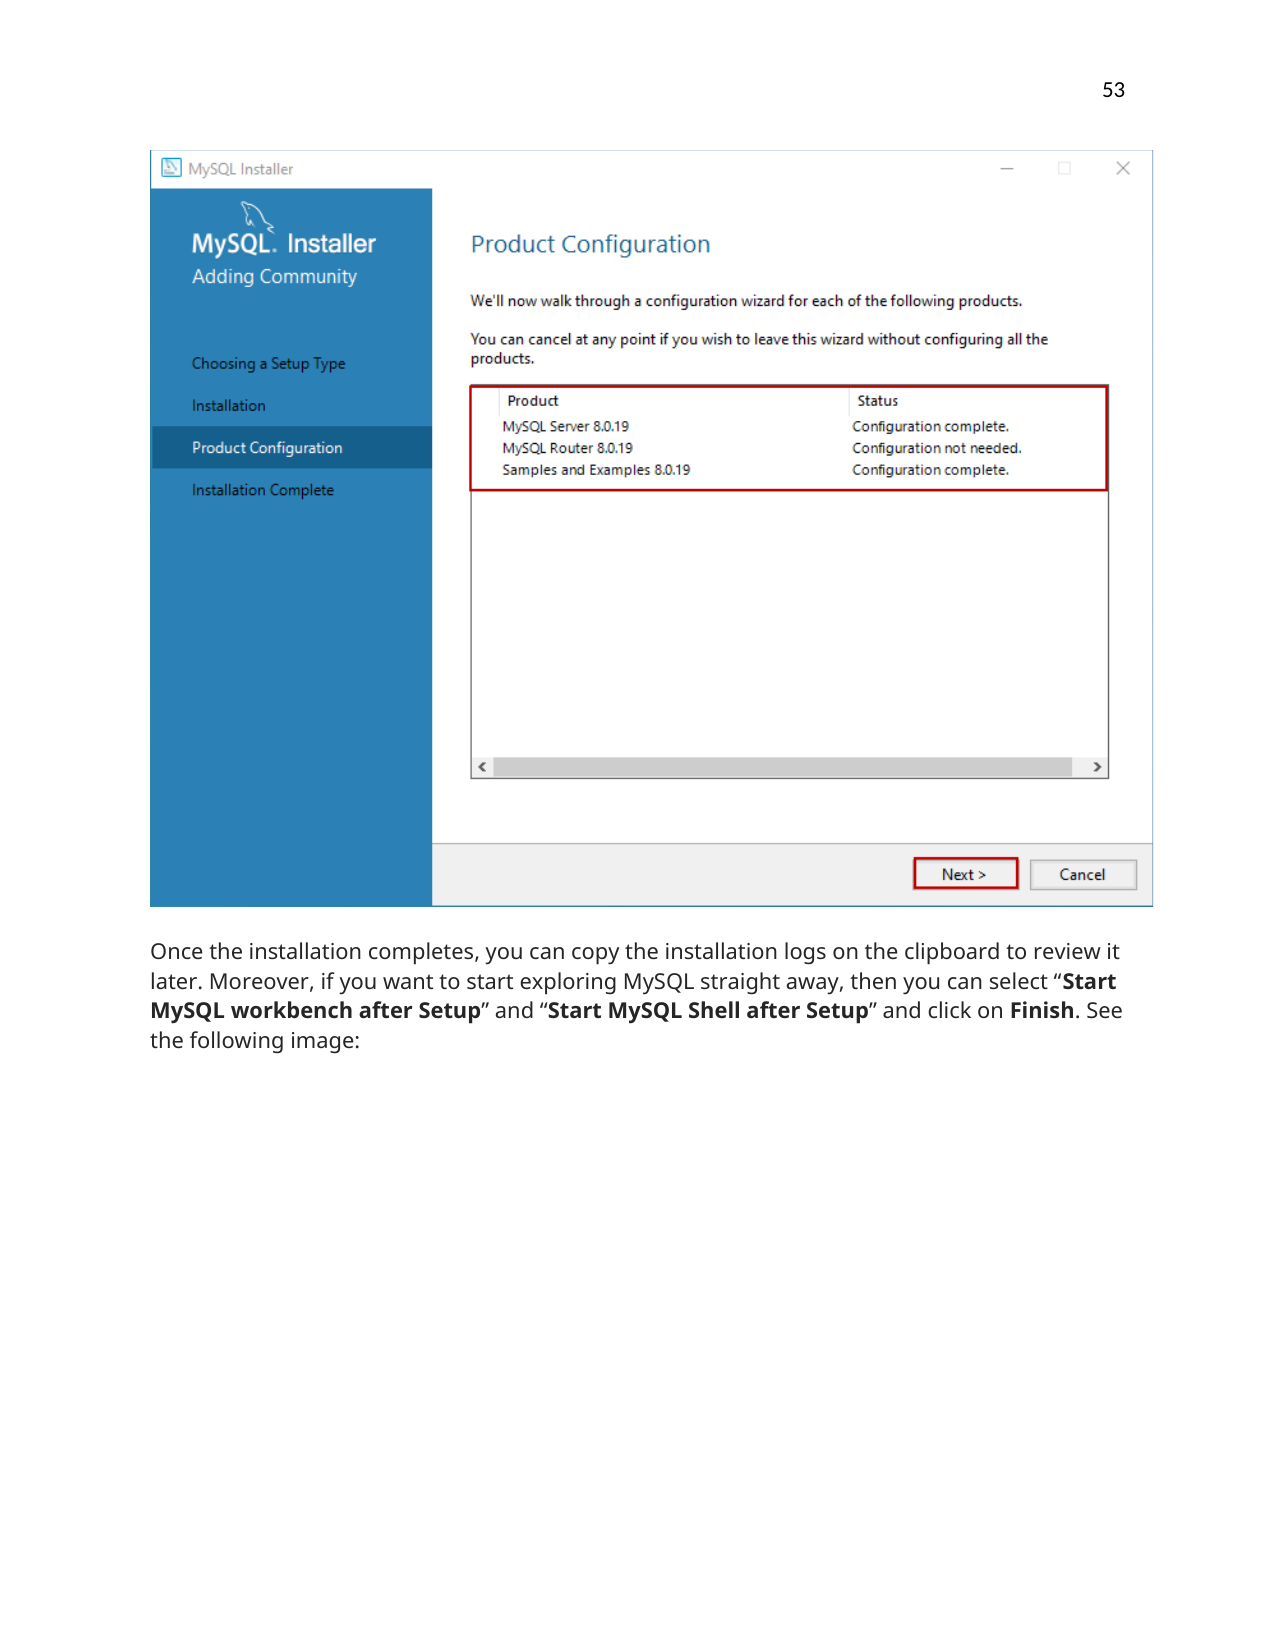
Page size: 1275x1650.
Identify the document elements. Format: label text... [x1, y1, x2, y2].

text Once the installation completes, you can copy the installation logs on the clipboard to review it later. Moreover, if you want to start exploring MySQL straight away, then you can select “Start MySQL workbench after Setup” and “Start MySQL Shell after Setup” and click on Finish. See the following image: [150, 936, 1125, 1055]
picture [150, 150, 1154, 907]
